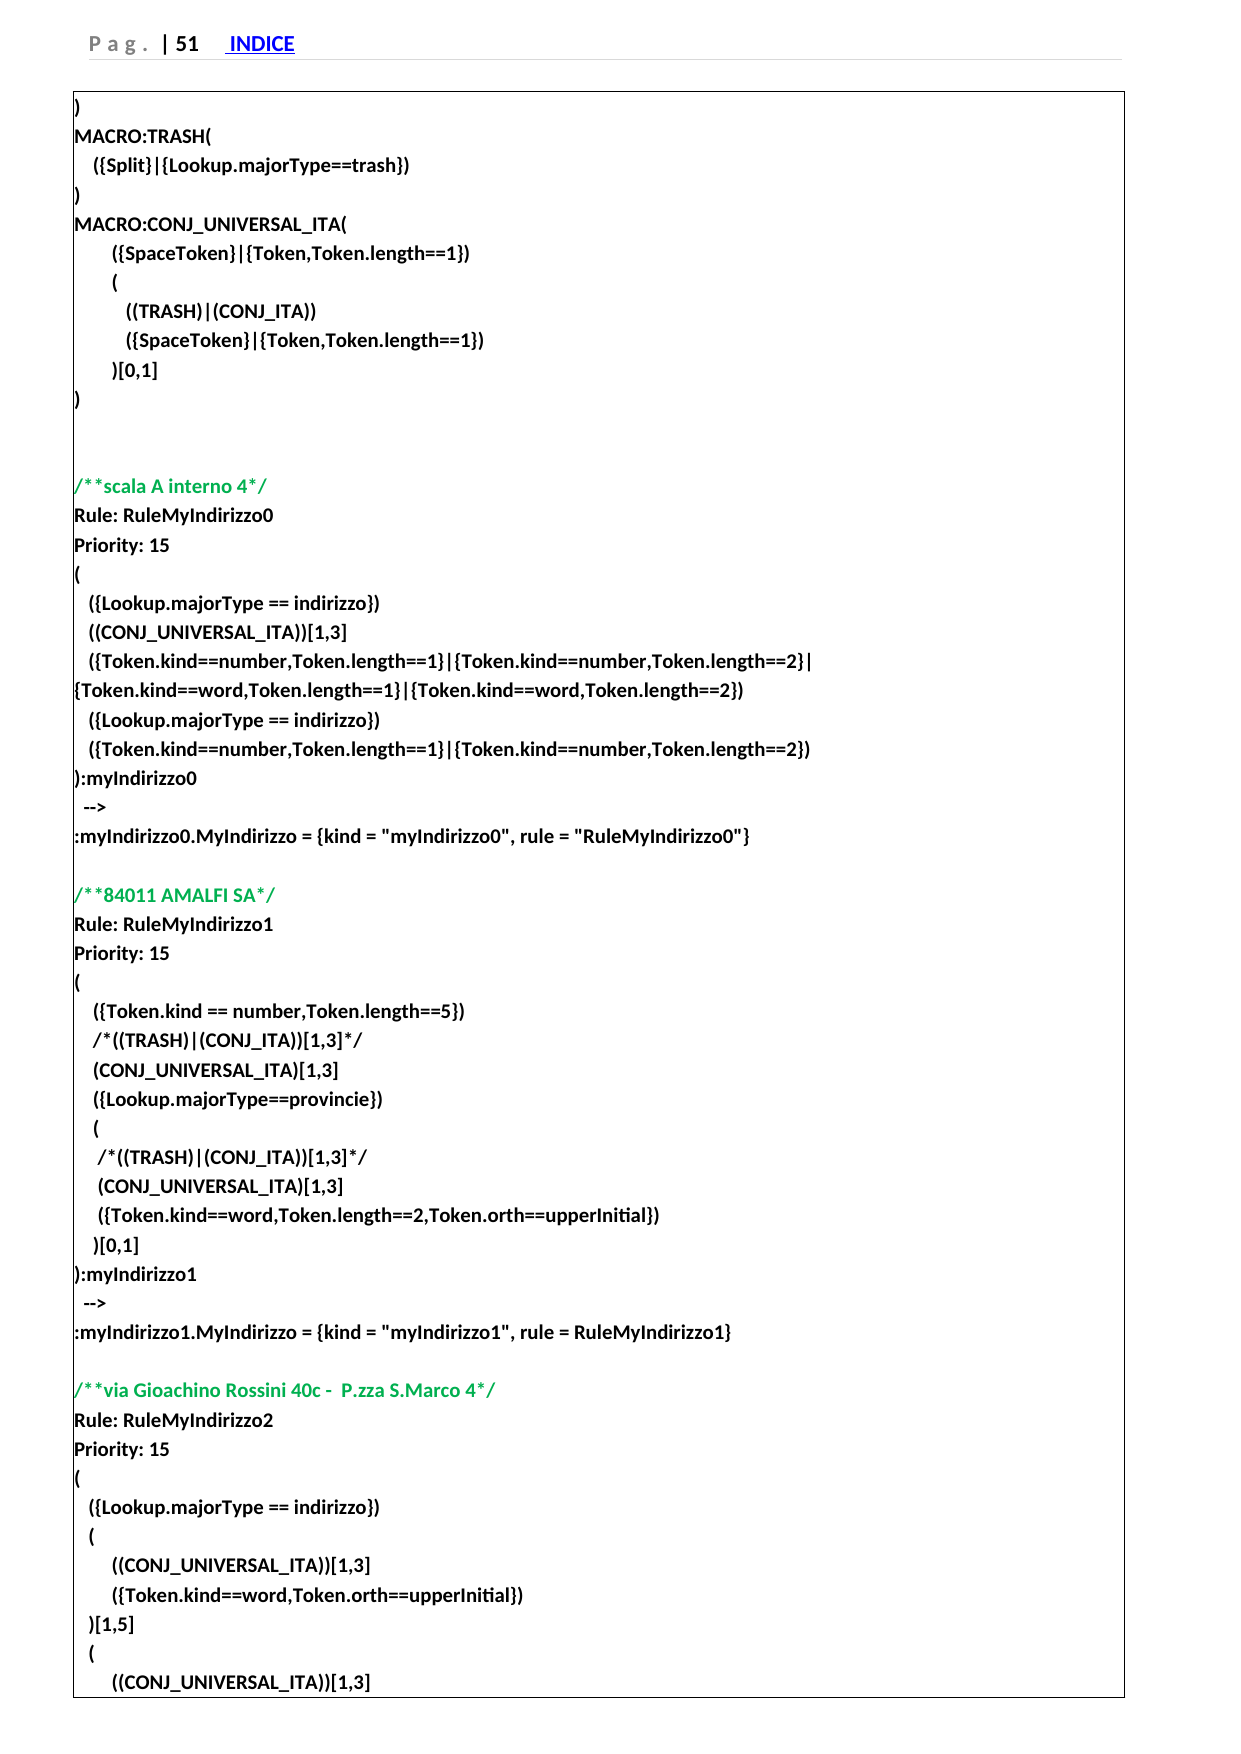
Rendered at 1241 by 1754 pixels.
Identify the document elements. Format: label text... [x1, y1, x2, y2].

list ({Token.kind==word,Token.orth==upperInitial}) [74, 1579, 1124, 1607]
list ):myIndirizzo0 [74, 762, 1124, 791]
list /**scala A interno 4*/ [74, 470, 1124, 499]
list ( [74, 558, 1124, 586]
list Rule: RuleMyIndirizzo0 [74, 499, 1124, 528]
list ({Lookup.majorType==provincie}) [74, 1083, 1124, 1111]
list --> [74, 791, 1124, 820]
list /*((TRASH)|(CONJ_ITA))[1,3]*/ [74, 1024, 1124, 1053]
list /**84011 AMALFI SA*/ [74, 879, 1124, 907]
list ) [74, 383, 1124, 411]
list Rule: RuleMyIndirizzo2 [74, 1404, 1124, 1432]
list :myIndirizzo0.MyIndirizzo = {kind = "myIndirizzo0", rule = "RuleMyIndirizzo0"} [74, 820, 1124, 849]
list ({Lookup.majorType == indirizzo}) [74, 587, 1124, 616]
list ( [74, 1112, 1124, 1141]
list ({SpaceToken}|{Token,Token.length==1}) [74, 324, 1124, 353]
list ) [74, 179, 1124, 207]
list ({Token.kind==word,Token.length==2,Token.orth==upperInitial}) [74, 1199, 1124, 1228]
list ( [74, 966, 1124, 995]
list ((CONJ_UNIVERSAL_ITA))[1,3] [74, 616, 1124, 645]
list ((TRASH)|(CONJ_ITA)) [74, 295, 1124, 324]
list (CONJ_UNIVERSAL_ITA)[1,3] [74, 1170, 1124, 1199]
list ( [74, 1462, 1124, 1491]
list ( [74, 266, 1124, 295]
list --> [74, 1287, 1124, 1316]
list Priority: 15 [74, 1433, 1124, 1461]
list ({Token.kind==number,Token.length==1}|{Token.kind==number,Token.length==2}) [74, 733, 1124, 761]
list Rule: RuleMyIndirizzo1 [74, 908, 1124, 936]
list ({SpaceToken}|{Token,Token.length==1}) [74, 237, 1124, 266]
list :myIndirizzo1.MyIndirizzo = {kind = "myIndirizzo1", rule = RuleMyIndirizzo1} [74, 1316, 1124, 1345]
list Priority: 15 [74, 937, 1124, 966]
list /*((TRASH)|(CONJ_ITA))[1,3]*/ [74, 1141, 1124, 1170]
list )[0,1] [74, 1229, 1124, 1257]
list ( [74, 1637, 1124, 1666]
list ({Lookup.majorType == indirizzo}) [74, 704, 1124, 732]
list /**via Gioachino Rossini 40c - P.zza S.Marco 4*/ [74, 1374, 1124, 1403]
list ((CONJ_UNIVERSAL_ITA))[1,3] [74, 1549, 1124, 1578]
list ({Lookup.majorType == indirizzo}) [74, 1491, 1124, 1520]
list ):myIndirizzo1 [74, 1258, 1124, 1286]
list Priority: 15 [74, 529, 1124, 557]
list ({Token.kind == number,Token.length==5}) [74, 995, 1124, 1024]
list (CONJ_UNIVERSAL_ITA)[1,3] [74, 1054, 1124, 1082]
list ) [74, 92, 1124, 120]
list ({Split}|{Lookup.majorType==trash}) [74, 149, 1124, 178]
list ({Token.kind==number,Token.length==1}|{Token.kind==number,Token.length==2}|{Token.kind==word,Token.length==1}|{Token.kind==word,Token.length==2}) [74, 645, 1124, 703]
list )[1,5] [74, 1608, 1124, 1636]
list )[0,1] [74, 354, 1124, 382]
list MACRO:TRASH( [74, 120, 1124, 149]
list ((CONJ_UNIVERSAL_ITA))[1,3] [74, 1666, 1124, 1697]
list MACRO:CONJ_UNIVERSAL_ITA( [74, 208, 1124, 236]
list ( [74, 1520, 1124, 1549]
